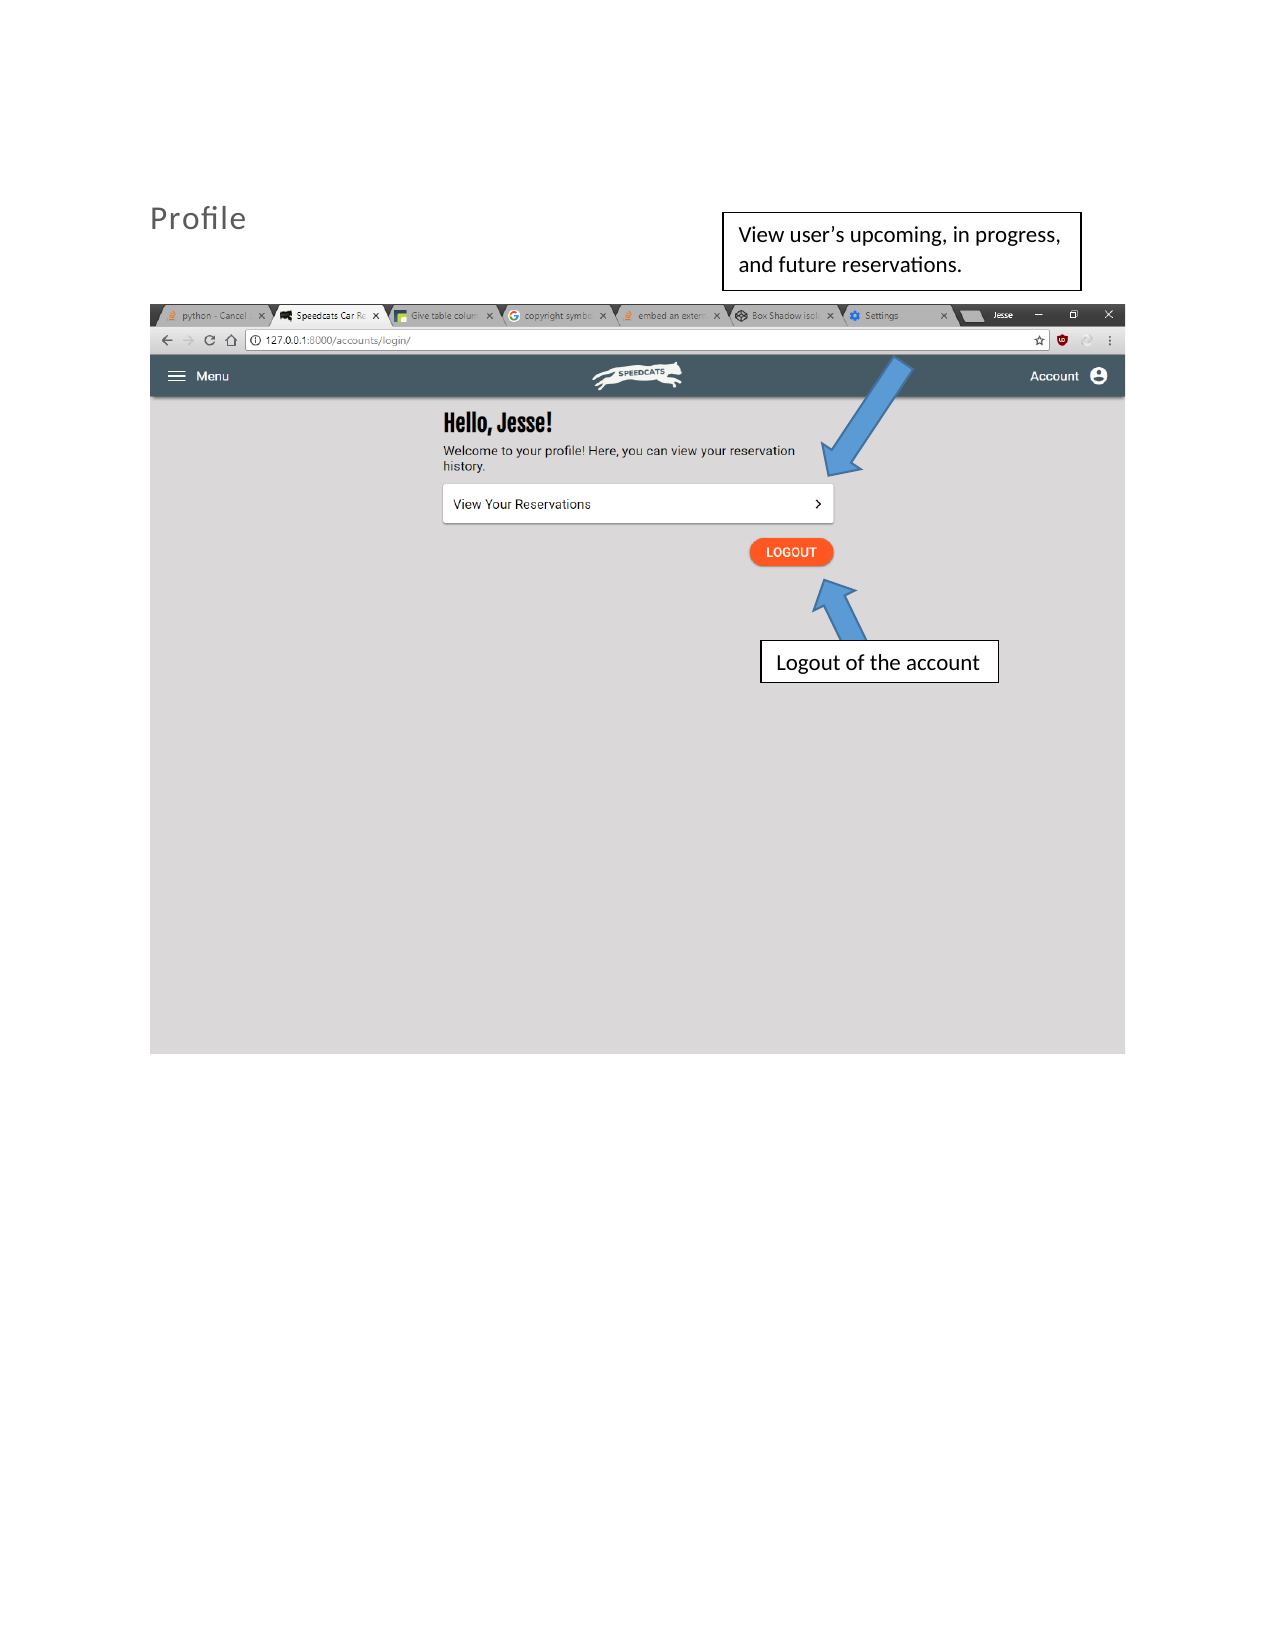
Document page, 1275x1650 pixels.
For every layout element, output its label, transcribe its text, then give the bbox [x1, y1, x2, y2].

picture [150, 304, 1125, 1054]
subtitle Profile [150, 197, 1125, 238]
